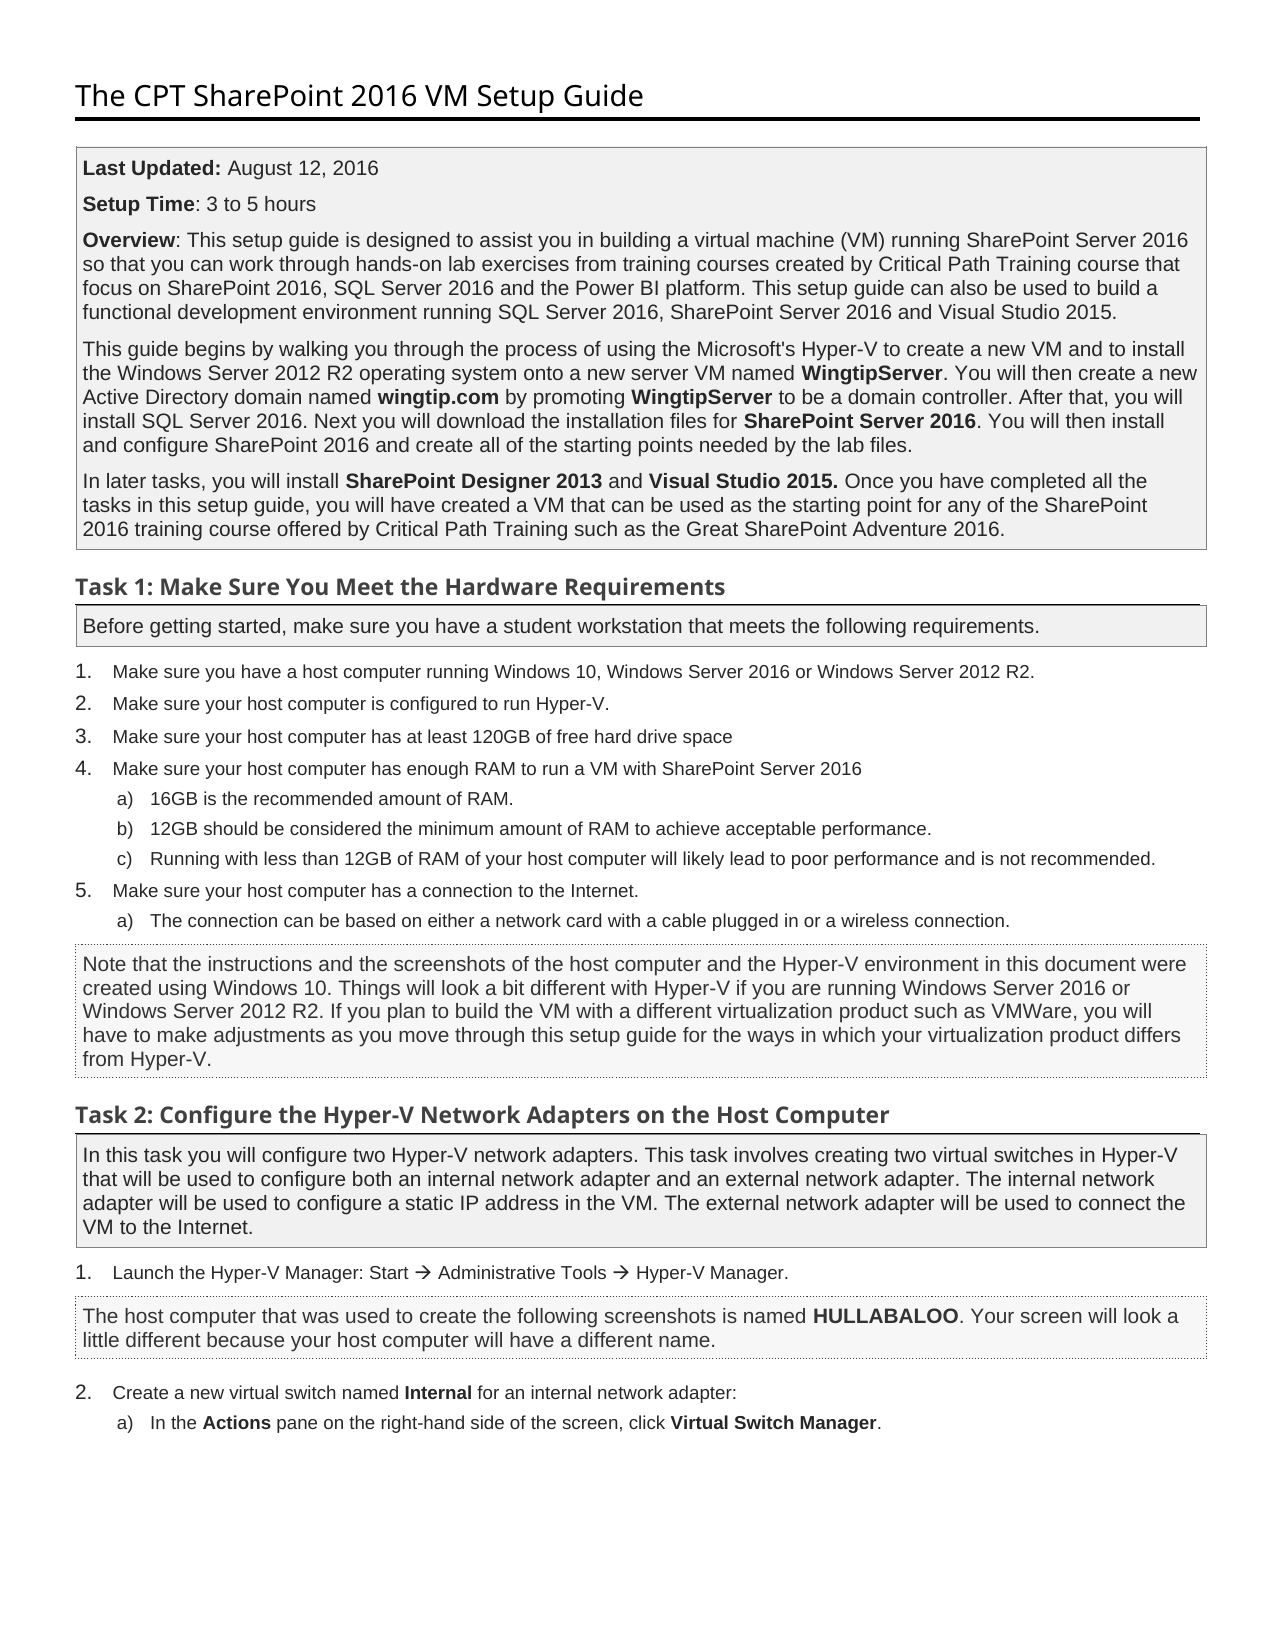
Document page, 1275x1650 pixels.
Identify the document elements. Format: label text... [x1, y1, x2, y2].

text Overview: This setup guide is designed to assist you in building a virtual machine (VM) running SharePoint Server 2016 so that you can work through hands-on lab exercises from training courses created by Critical Path Training course that focus on SharePoint 2016, SQL Server 2016 and the Power BI platform. This setup guide can also be used to build a functional development environment running SQL Server 2016, SharePoint Server 2016 and Visual Studio 2015. [77, 219, 1206, 324]
text Make sure your host computer has at least 120GB of free hard drive space [75, 723, 1200, 747]
text The connection can be based on either a network card with a cable plugged in or a wireless connection. [117, 910, 1200, 932]
text Make sure your host computer has enough RAM to run a VM with SharePoint Server 2016 [75, 756, 1200, 780]
subtitle Task 1: Make Sure You Meet the Hardware Requirements [75, 570, 1200, 604]
subtitle Task 2: Configure the Hyper-V Network Adapters on the Host Computer [75, 1099, 1200, 1133]
text In this task you will configure two Hyper-V network adapters. This task involves creating two virtual switches in Hyper-V that will be used to configure both an internal network adapter and an external network adapter. The internal network adapter will be used to configure a static IP address in the VM. The external network adapter will be used to connect the VM to the Internet. [77, 1135, 1206, 1247]
text Make sure you have a host computer running Windows 10, Windows Server 2016 or Windows Server 2012 R2. [75, 659, 1200, 683]
text 16GB is the recommended amount of RAM. [117, 788, 1200, 810]
text In the Actions pane on the right-hand side of the screen, click Virtual Switch Manager. [117, 1412, 1200, 1433]
text Note that the instructions and the screenshots of the host computer and the Hyper-V environment in this document were created using Windows 10. Things will look a bit different with Hyper-V if you are running Windows Server 2016 or Windows Server 2012 R2. If you plan to build the VM with a different virtualization product such as VMWare, you will have to make adjustments as you move through this setup guide for the ways in which your virtualization product differs from Hyper-V. [75, 944, 1207, 1078]
text Before getting started, make sure you have a student workstation that meets the following requirements. [77, 606, 1206, 646]
subtitle The CPT SharePoint 2016 VM Setup Guide [75, 75, 1200, 117]
text Make sure your host computer has a connection to the Internet. [75, 878, 1200, 902]
text Running with less than 12GB of RAM of your host computer will likely lead to poor performance and is not recommended. [117, 848, 1200, 869]
list Launch the Hyper-V Manager: Start Administrative Tools Hyper-V Manager. [75, 1260, 1200, 1284]
text 12GB should be considered the minimum amount of RAM to achieve acceptable performance. [117, 818, 1200, 839]
text This guide begins by walking you through the process of using the Microsoft's Hyper-V to create a new VM and to install the Windows Server 2012 R2 operating system onto a new server VM named WingtipServer. You will then create a new Active Directory domain named wingtip.com by promoting WingtipServer to be a domain controller. After that, you will install SQL Server 2016. Next you will download the installation files for SharePoint Server 2016. You will then install and configure SharePoint 2016 and create all of the starting points needed by the lab files. [77, 328, 1206, 456]
text Last Updated: August 12, 2016 [77, 148, 1206, 179]
text The host computer that was used to create the following screenshots is named HULLABALOO. Your screen will look a little different because your host computer will have a different name. [75, 1296, 1207, 1359]
text Make sure your host computer is configured to run Hyper-V. [75, 691, 1200, 715]
text Create a new virtual switch named Internal for an internal network adapter: [75, 1379, 1200, 1403]
text Setup Time: 3 to 5 hours [77, 183, 1206, 216]
text In later tasks, you will install SharePoint Designer 2013 and Visual Studio 2015. Once you have completed all the tasks in this setup guide, you will have created a VM that can be used as the starting point for any of the SharePoint 2016 training course offered by Critical Path Training such as the Great SharePoint Adventure 2016. [77, 460, 1206, 549]
